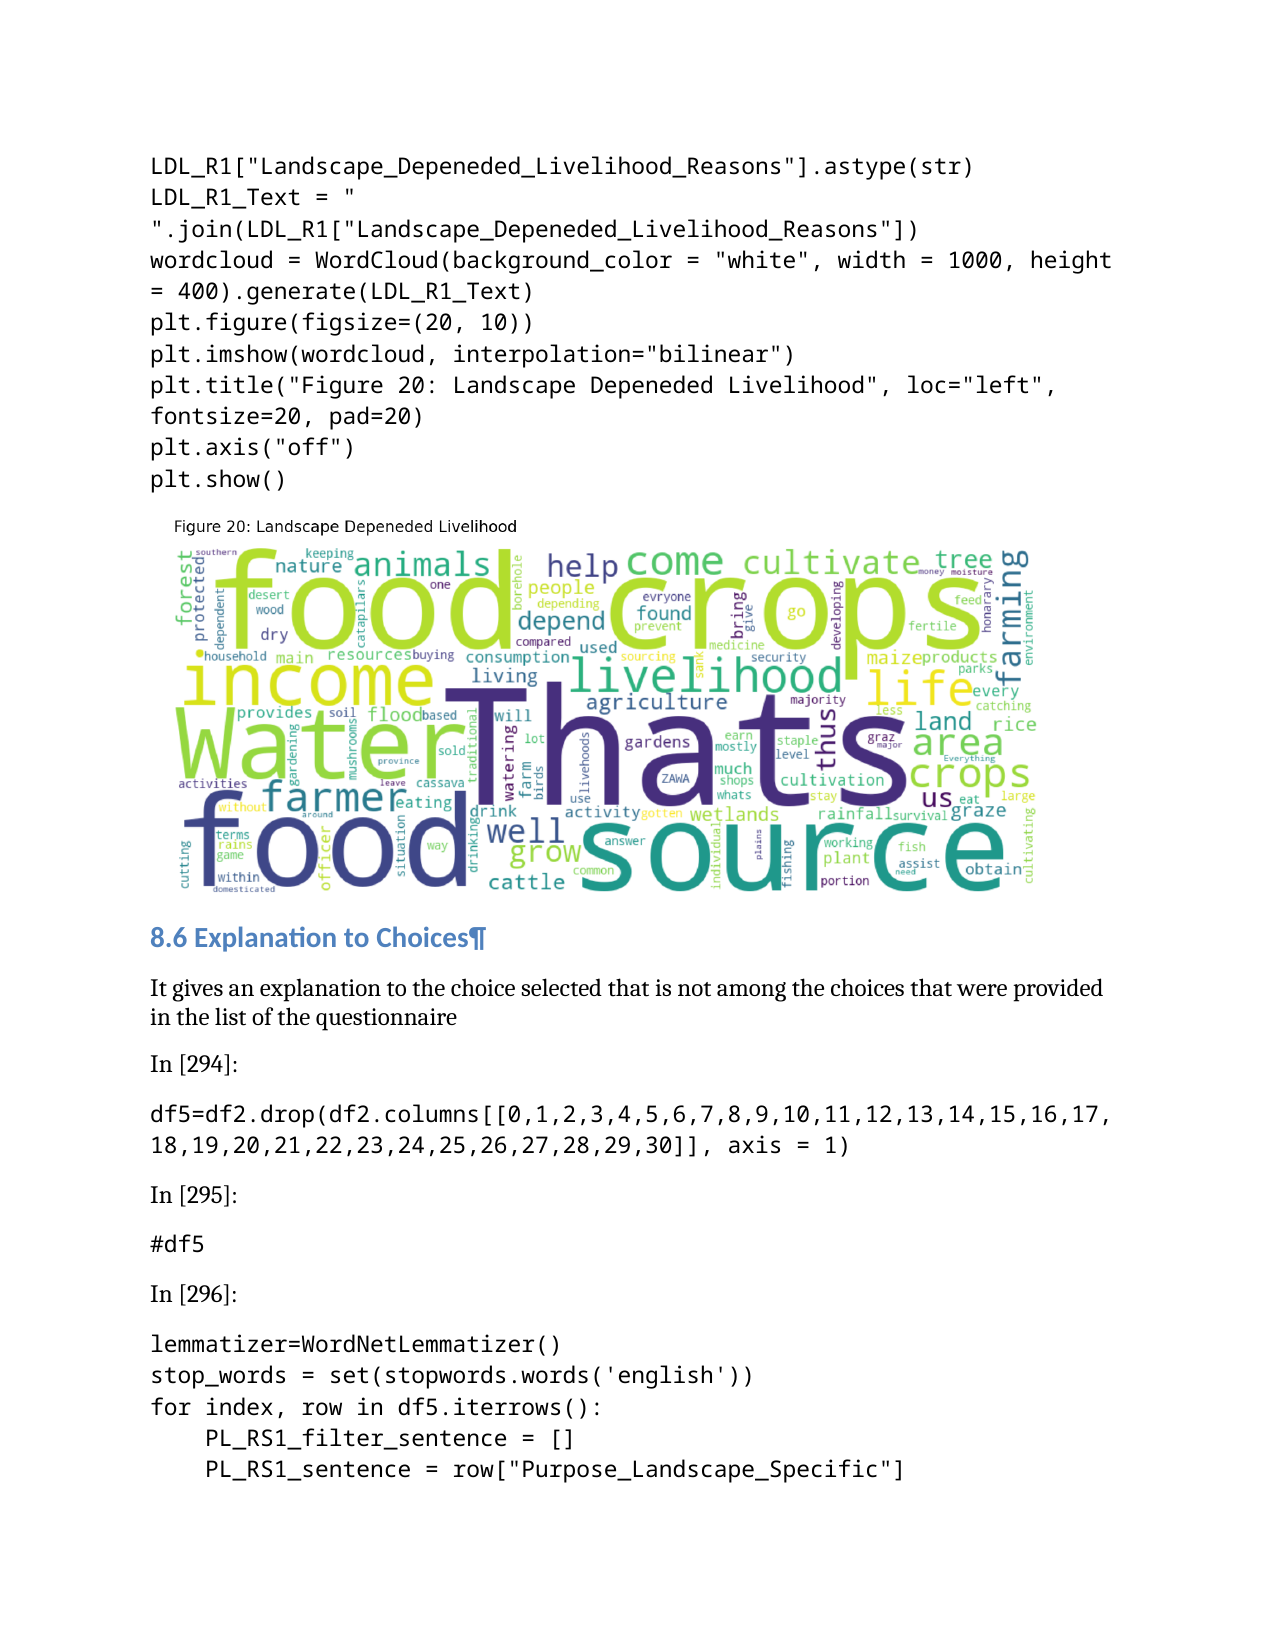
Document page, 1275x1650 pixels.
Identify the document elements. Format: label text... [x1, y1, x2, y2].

text It gives an explanation to the choice selected that is not among the choices that were provided in the list of the questionnaire [150, 974, 1125, 1031]
subtitle 8.6 Explanation to Choices¶ [150, 919, 1125, 955]
text In [294]: [150, 1050, 1125, 1079]
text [150, 150, 1125, 494]
text #df5 [150, 1228, 1125, 1259]
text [150, 1328, 1125, 1484]
text In [295]: [150, 1181, 1125, 1209]
text In [296]: [150, 1280, 1125, 1309]
text df5=df2.drop(df2.columns[[0,1,2,3,4,5,6,7,8,9,10,11,12,13,14,15,16,17,18,19,20,21,22,23,24,25,26,27,28,29,30]], axis = 1) [150, 1097, 1125, 1160]
picture [168, 514, 1044, 899]
